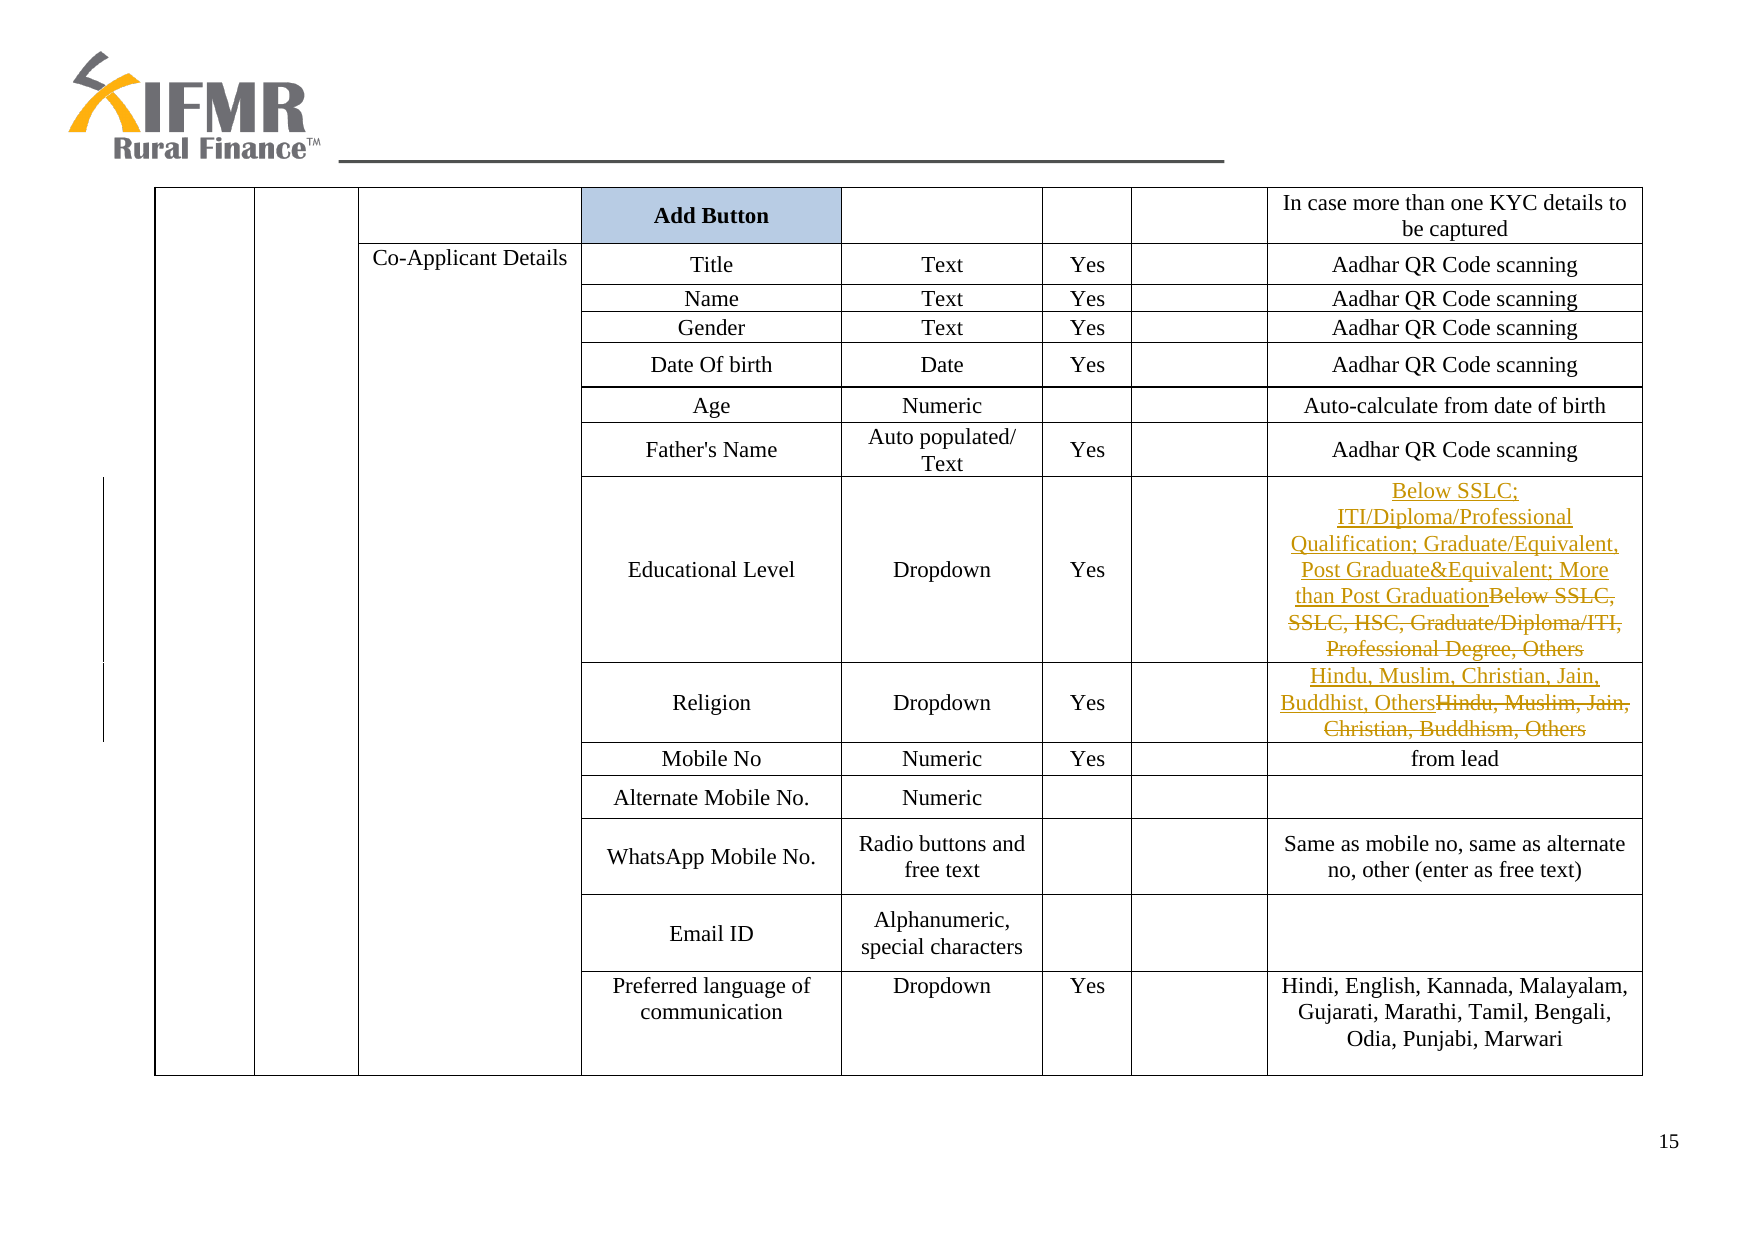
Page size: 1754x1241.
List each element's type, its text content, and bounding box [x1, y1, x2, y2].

table_cell Aadhar QR Code scanning [1268, 312, 1642, 342]
table_cell Yes [1043, 423, 1131, 476]
table_cell Yes [1043, 477, 1131, 662]
table_cell Name [582, 285, 841, 311]
table_cell [1268, 895, 1642, 971]
table_cell [1043, 776, 1131, 818]
table_cell Auto populated/ Text [842, 423, 1042, 476]
table_cell Numeric [842, 776, 1042, 818]
table_cell Numeric [842, 743, 1042, 775]
table_cell Text [842, 312, 1042, 342]
table_cell Religion [582, 663, 841, 742]
table_cell [1132, 244, 1267, 283]
table_cell Title [582, 244, 841, 283]
table_cell [1268, 477, 1642, 662]
table_cell Hindi, English, Kannada, Malayalam, Gujarati, Marathi, Tamil, Bengali, Odia, Punjabi, Marwari [1268, 972, 1642, 1075]
table_cell Auto-calculate from date of birth [1268, 388, 1642, 422]
table_cell Yes [1043, 972, 1131, 1075]
table_cell Text [842, 244, 1042, 283]
table_cell [1132, 423, 1267, 476]
table_cell [1043, 895, 1131, 971]
table_cell [1043, 819, 1131, 894]
table_cell Dropdown [842, 477, 1042, 662]
table_cell [1268, 776, 1642, 818]
table_cell [1132, 477, 1267, 662]
table_cell Aadhar QR Code scanning [1268, 423, 1642, 476]
table_cell Educational Level [582, 477, 841, 662]
table_cell [1132, 312, 1267, 342]
table_cell Dropdown [842, 972, 1042, 1075]
table_cell Add Button [582, 188, 841, 243]
table_cell [1043, 388, 1131, 422]
picture [61, 45, 327, 166]
table_cell Alphanumeric, special characters [842, 895, 1042, 971]
table_cell [1132, 663, 1267, 742]
table_cell [1043, 188, 1131, 243]
table_cell In case more than one KYC details to be captured [1268, 188, 1642, 243]
table_cell Date Of birth [582, 343, 841, 386]
table_cell Yes [1043, 663, 1131, 742]
table_cell [1132, 972, 1267, 1075]
table_cell Father's Name [582, 423, 841, 476]
table_cell Yes [1043, 285, 1131, 311]
table_cell [1132, 285, 1267, 311]
table_cell Aadhar QR Code scanning [1268, 244, 1642, 283]
table_cell Same as mobile no, same as alternate no, other (enter as free text) [1268, 819, 1642, 894]
table_cell Numeric [842, 388, 1042, 422]
table_cell [1132, 776, 1267, 818]
table_cell Dropdown [842, 663, 1042, 742]
table_cell Yes [1043, 312, 1131, 342]
table_cell [1132, 819, 1267, 894]
table_cell Age [582, 388, 841, 422]
table_cell Aadhar QR Code scanning [1268, 343, 1642, 386]
table_cell Yes [1043, 343, 1131, 386]
table_cell Gender [582, 312, 841, 342]
table_cell Yes [1043, 244, 1131, 283]
table_cell Email ID [582, 895, 841, 971]
table_cell Mobile No [582, 743, 841, 775]
table_cell Preferred language of communication [582, 972, 841, 1075]
table_cell from lead [1268, 743, 1642, 775]
table_cell [1132, 743, 1267, 775]
table_cell [1268, 663, 1642, 742]
table_cell Co-Applicant Details [359, 244, 581, 1075]
table_cell [1132, 188, 1267, 243]
table_cell [1132, 895, 1267, 971]
table_cell Alternate Mobile No. [582, 776, 841, 818]
table_cell Date [842, 343, 1042, 386]
table_cell Text [842, 285, 1042, 311]
table_cell [842, 188, 1042, 243]
table_cell Yes [1043, 743, 1131, 775]
table_cell [1132, 343, 1267, 386]
table_cell Radio buttons and free text [842, 819, 1042, 894]
table_cell [1132, 388, 1267, 422]
table_cell WhatsApp Mobile No. [582, 819, 841, 894]
table_cell Aadhar QR Code scanning [1268, 285, 1642, 311]
